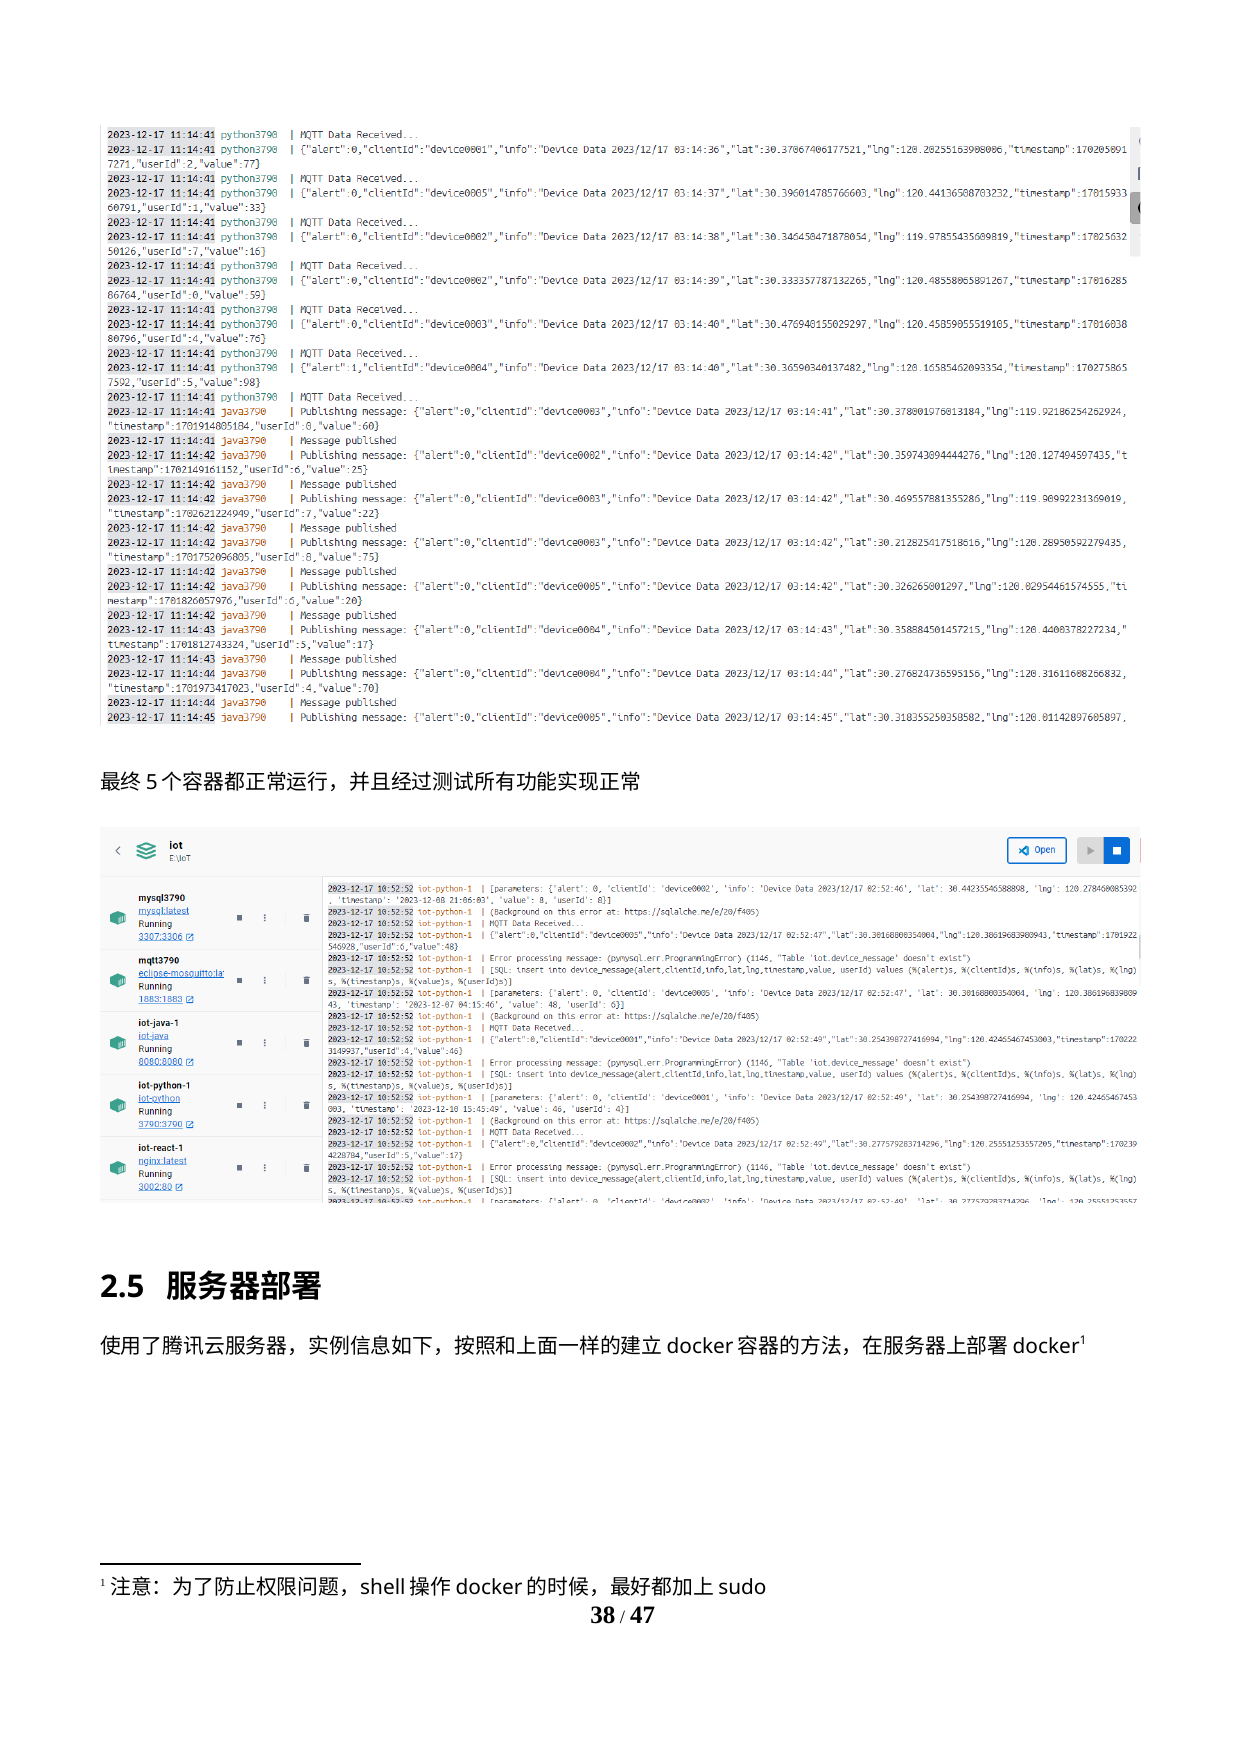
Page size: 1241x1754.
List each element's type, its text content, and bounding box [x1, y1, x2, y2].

text 最终5个容器都正常运行，并且经过测试所有功能实现正常 [100, 764, 1140, 797]
picture [99, 827, 1141, 1203]
text 使用了腾讯云服务器，实例信息如下，按照和上面一样的建立docker容器的方法，在服务器上部署docker [100, 1329, 1140, 1361]
subtitle 服务器部署 [100, 1251, 1140, 1316]
picture [99, 125, 1141, 726]
